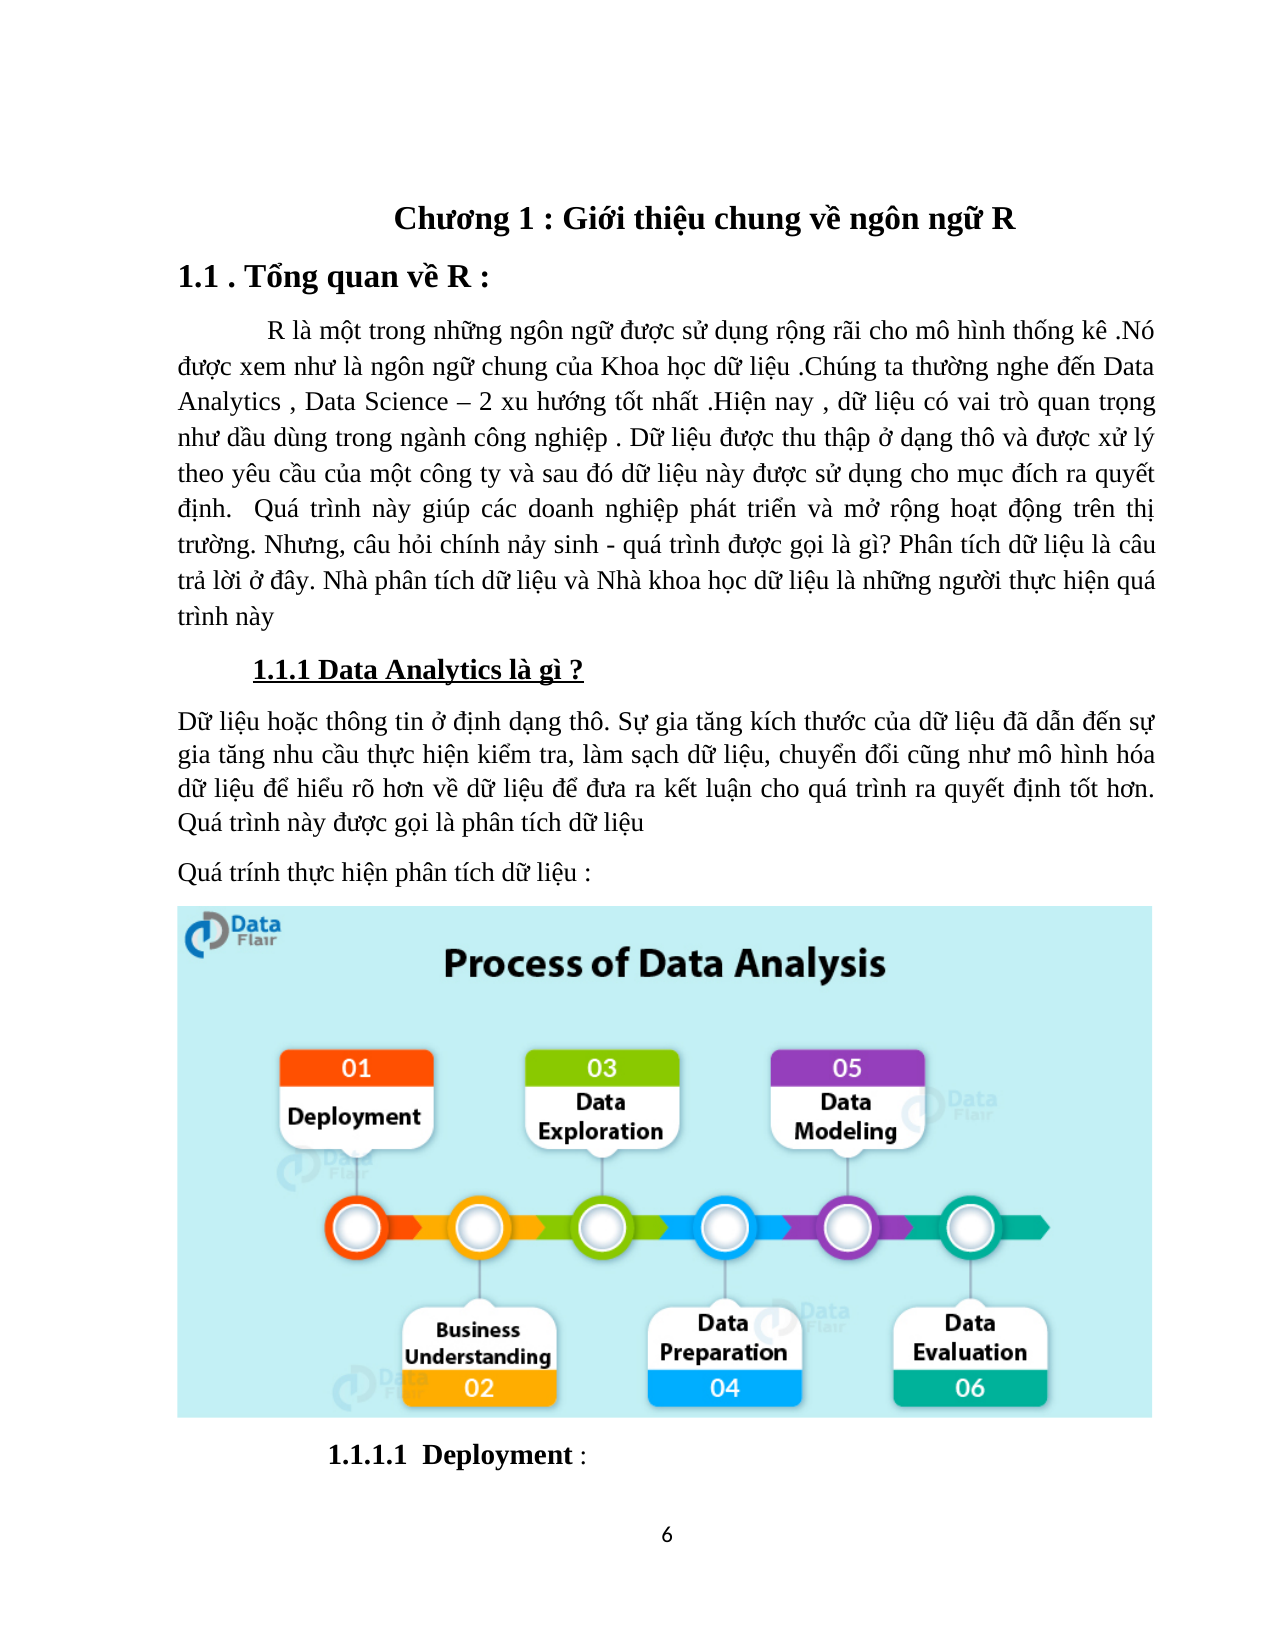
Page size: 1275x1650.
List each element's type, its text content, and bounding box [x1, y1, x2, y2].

text R là một trong những ngôn ngữ được sử dụng rộng rãi cho mô hình thống kê .Nó được xem như là ngôn ngữ chung của Khoa học dữ liệu .Chúng ta thường nghe đến Data Analytics , Data Science – 2 xu hướng tốt nhất .Hiện nay , dữ liệu có vai trò quan trọng như dầu dùng trong ngành công nghiệp . Dữ liệu được thu thập ở dạng thô và được xử lý theo yêu cầu của một công ty và sau đó dữ liệu này được sử dụng cho mục đích ra quyết định. Quá trình này giúp các doanh nghiệp phát triển và mở rộng hoạt động trên thị trường. Nhưng, câu hỏi chính nảy sinh - quá trình được gọi là gì? Phân tích dữ liệu là câu trả lời ở đây. Nhà phân tích dữ liệu và Nhà khoa học dữ liệu là những người thực hiện quá trình này [177, 314, 1157, 631]
text 1.1.1 Data Analytics là gì ? [177, 652, 1157, 686]
text 1.1 . Tổng quan về R : [177, 256, 1157, 294]
text Quá trính thực hiện phân tích dữ liệu : [177, 856, 1157, 887]
text 1.1.1.1 Deployment : [252, 1437, 1157, 1471]
picture [177, 906, 1153, 1419]
text Dữ liệu hoặc thông tin ở định dạng thô. Sự gia tăng kích thước của dữ liệu đã dẫn đến sự gia tăng nhu cầu thực hiện kiểm tra, làm sạch dữ liệu, chuyển đổi cũng như mô hình hóa dữ liệu để hiểu rõ hơn về dữ liệu để đưa ra kết luận cho quá trình ra quyết định tốt hơn. Quá trình này được gọi là phân tích dữ liệu [177, 705, 1157, 837]
text Chương 1 : Giới thiệu chung về ngôn ngữ R [177, 198, 1157, 236]
